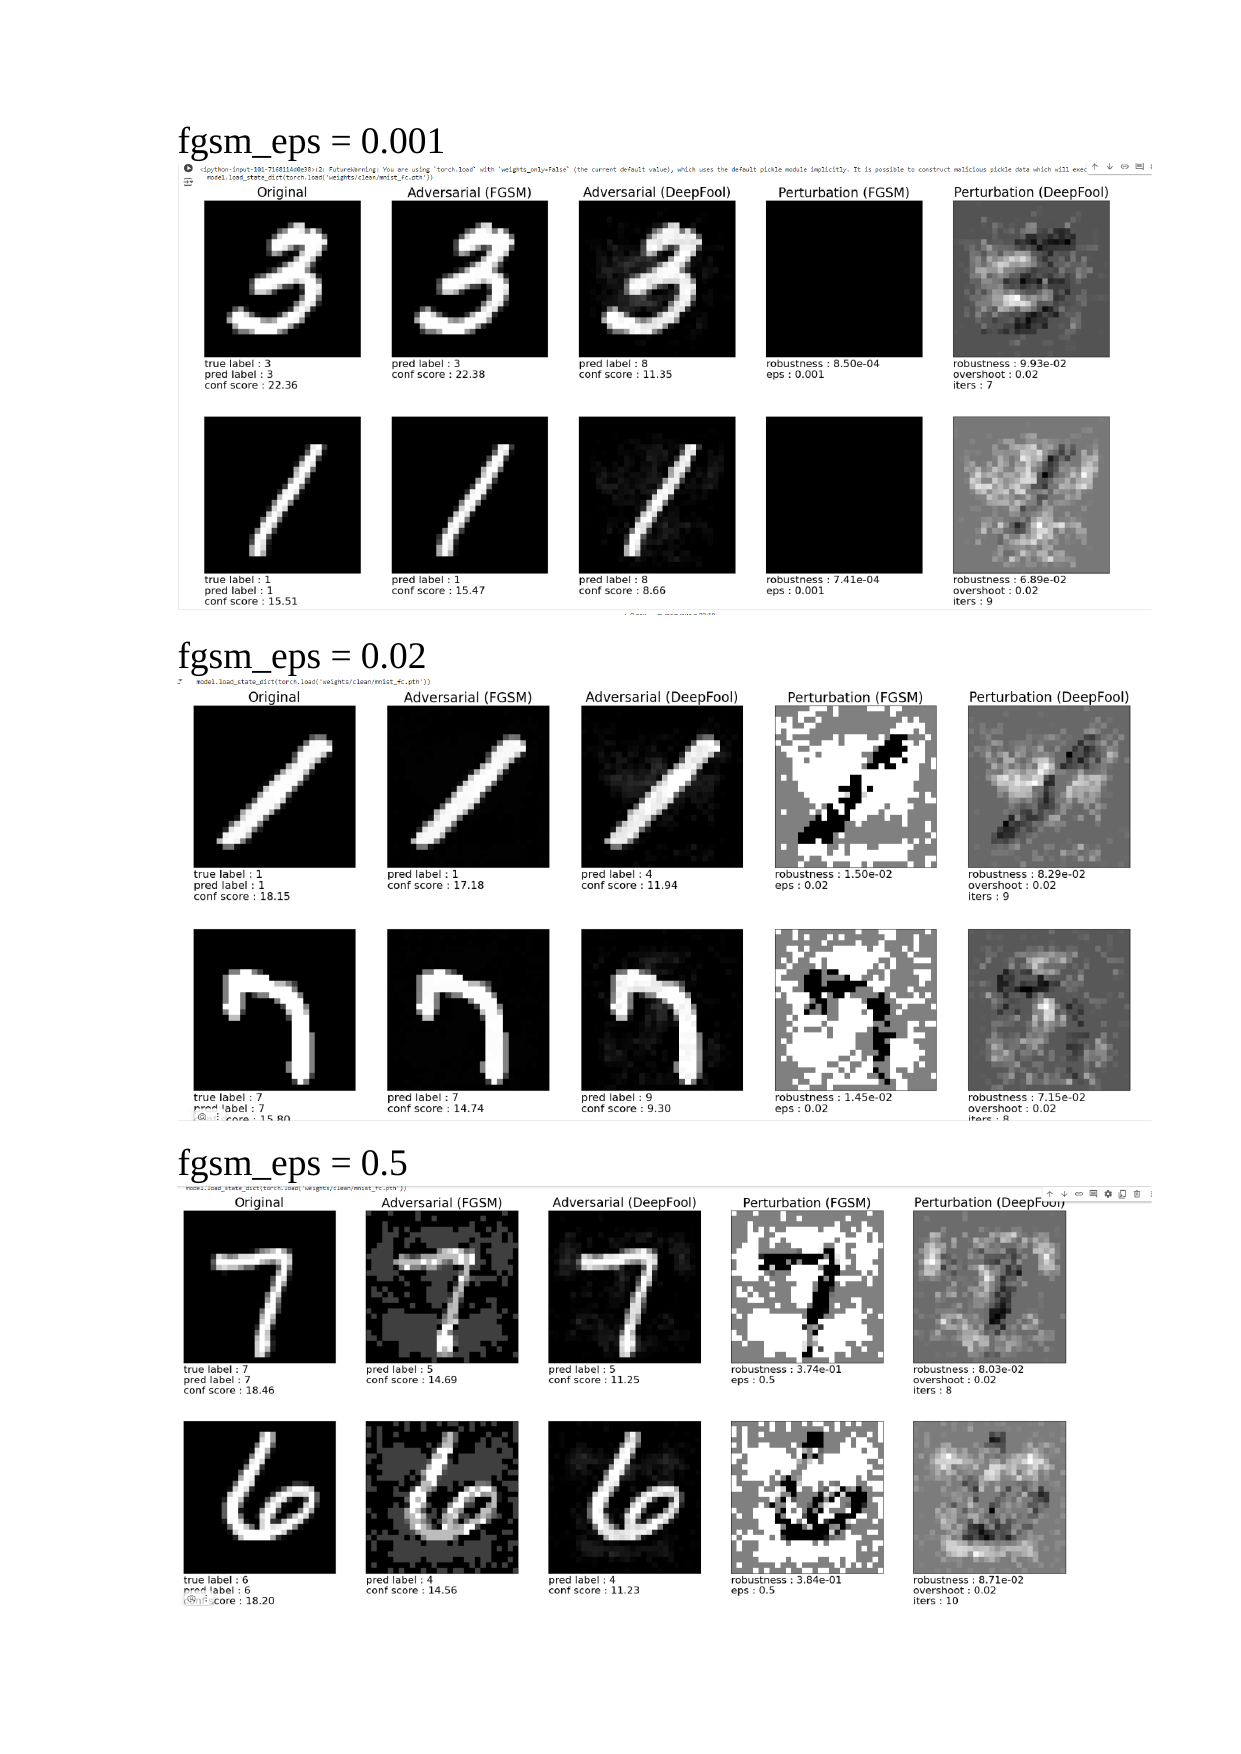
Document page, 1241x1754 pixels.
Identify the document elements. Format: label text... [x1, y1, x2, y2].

text fgsm_eps = 0.001 [177, 118, 1152, 163]
text fgsm_eps = 0.02 [177, 633, 1152, 678]
picture [177, 1185, 1152, 1606]
picture [177, 678, 1152, 1121]
text fgsm_eps = 0.5 [177, 1140, 1152, 1185]
picture [177, 163, 1152, 615]
